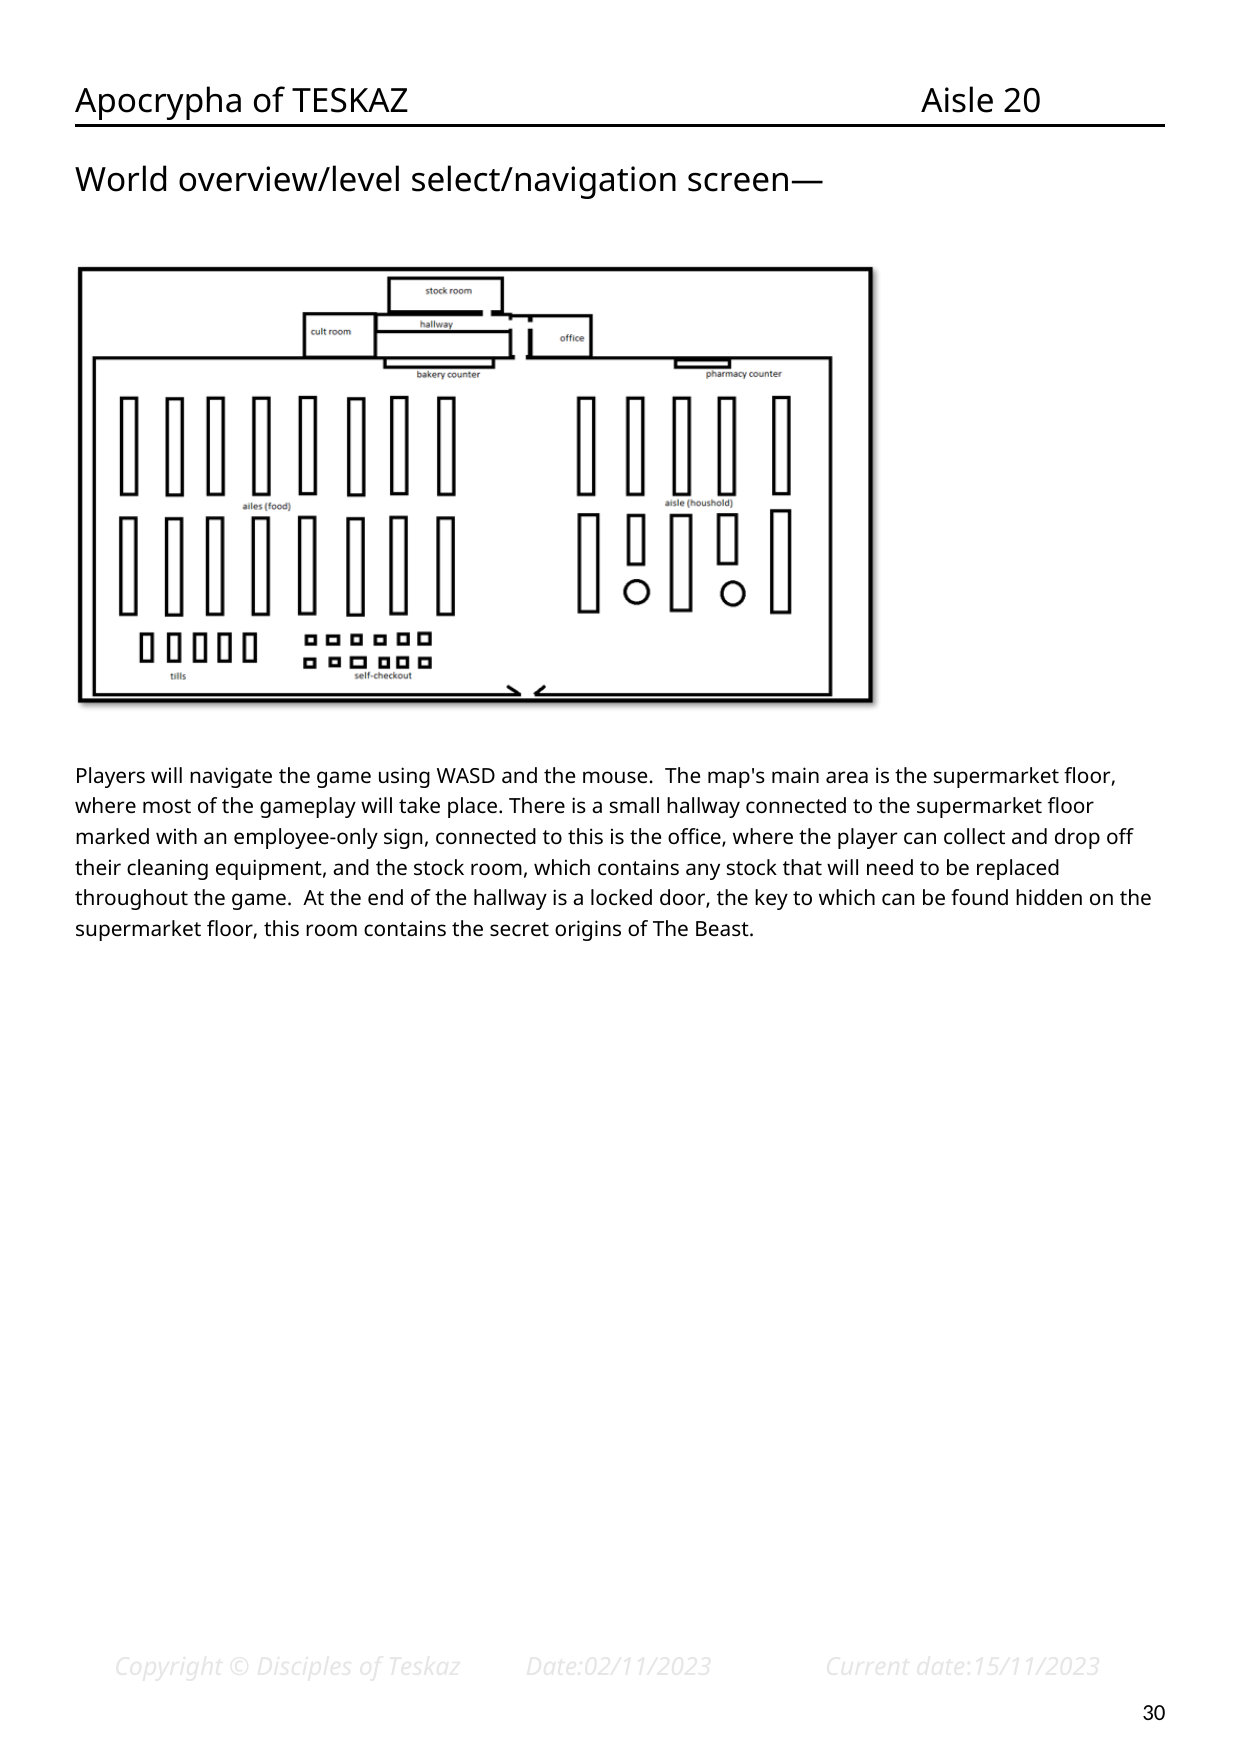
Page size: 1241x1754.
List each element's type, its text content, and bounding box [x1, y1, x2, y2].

picture [75, 264, 882, 712]
text Players will navigate the game using WASD and the mouse. The map's main area is the supermarket floor, where most of the gameplay will take place. There is a small hallway connected to the supermarket floor marked with an employee-only sign, connected to this is the office, where the player can collect and drop off their cleaning equipment, and the stock room, which contains any stock that will need to be replaced throughout the game. At the end of the hallway is a locked door, the key to which can be found hidden on the supermarket floor, this room contains the secret origins of The Beast. [75, 761, 1165, 942]
subtitle World overview/level select/navigation screen— [75, 155, 1165, 201]
